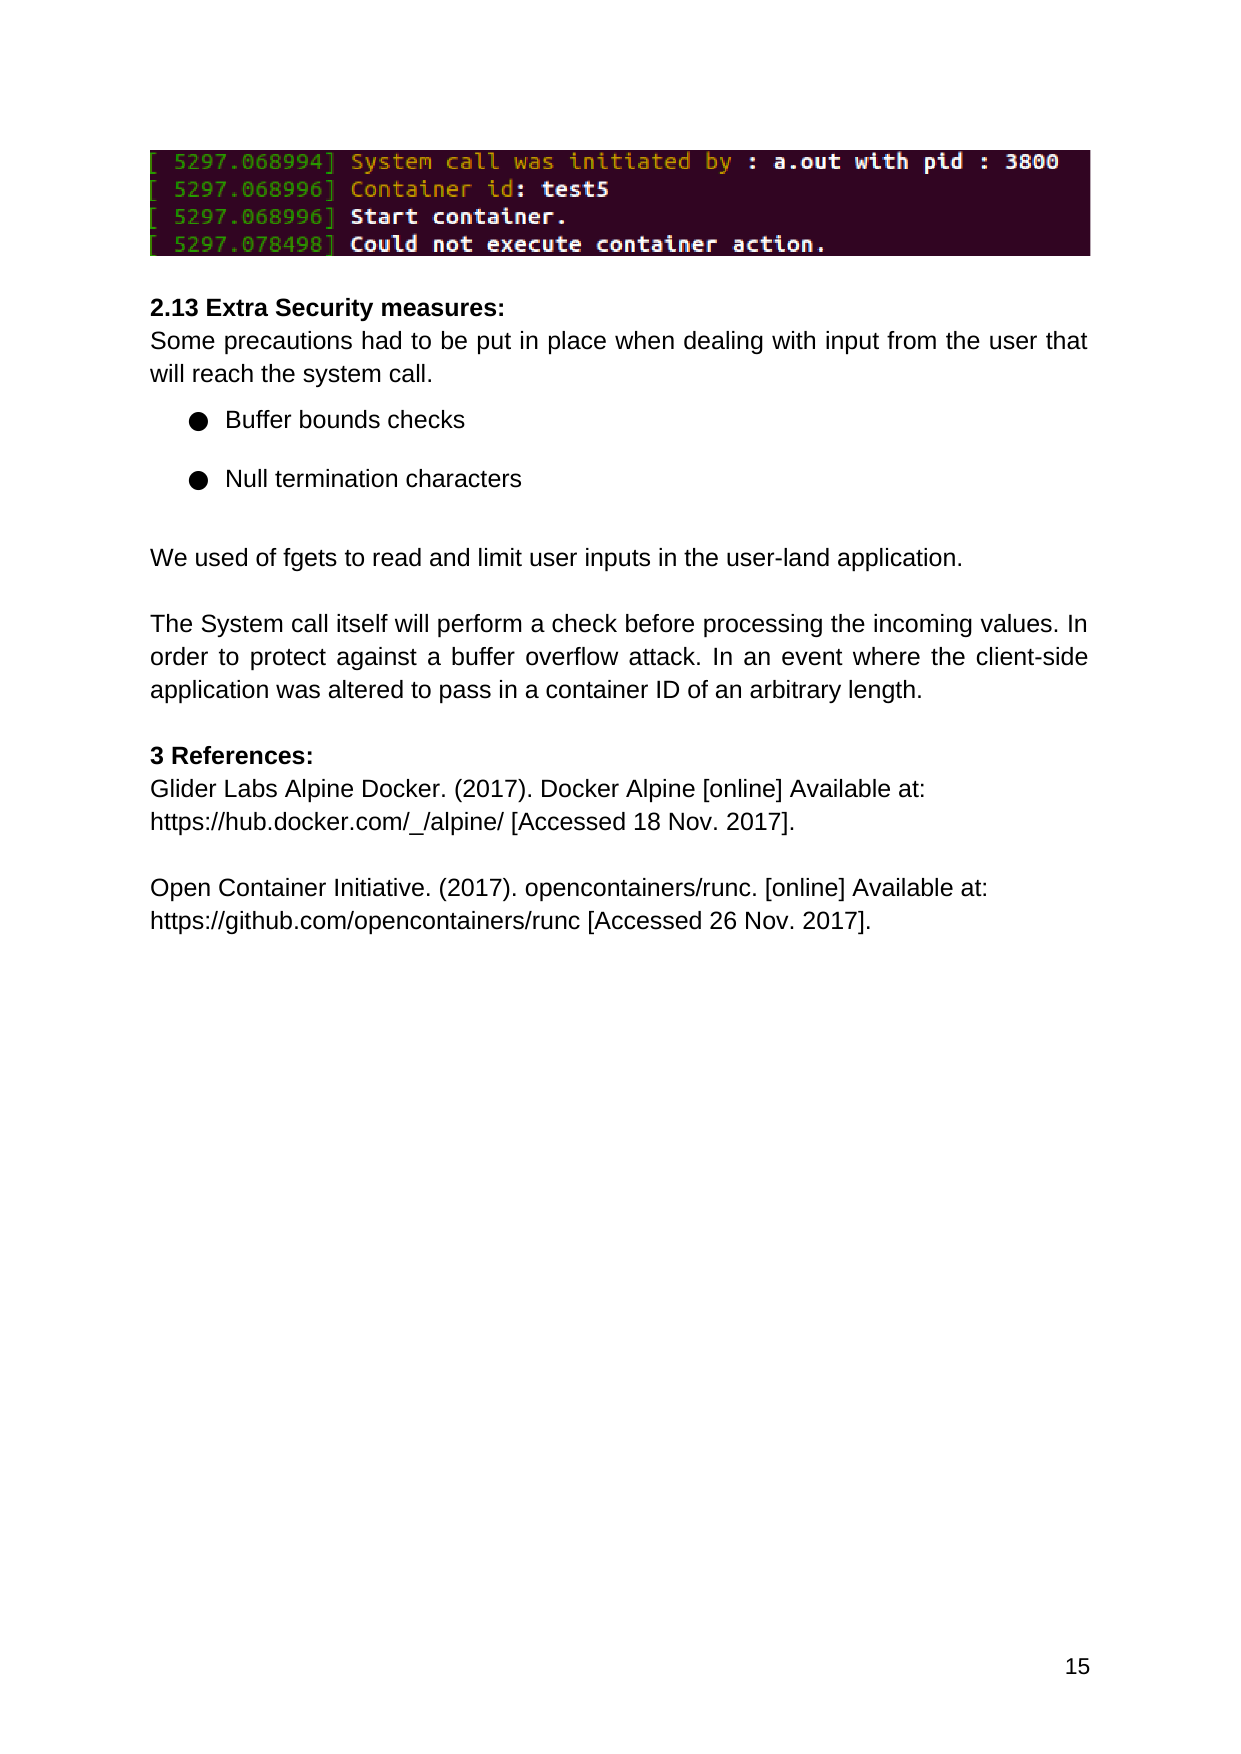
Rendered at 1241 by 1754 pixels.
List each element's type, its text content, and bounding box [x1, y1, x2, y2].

text Glider Labs Alpine Docker. (2017). Docker Alpine [online] Available at: https://hub.docker.com/_/alpine/ [Accessed 18 Nov. 2017]. [150, 774, 1090, 836]
list Null termination characters [187, 451, 1090, 502]
text The System call itself will perform a check before processing the incoming values. In order to protect against a buffer overflow attack. In an event where the client-side application was altered to pass in a container ID of an arbitrary length. [150, 609, 1090, 703]
text 2.13 Extra Security measures: [150, 293, 1090, 322]
text Open Container Initiative. (2017). opencontainers/runc. [online] Available at: https://github.com/opencontainers/runc [Accessed 26 Nov. 2017]. [150, 873, 1090, 935]
text We used of fgets to read and limit user inputs in the user-land application. [150, 543, 1090, 571]
text Some precautions had to be put in place when dealing with input from the user that will reach the system call. [150, 326, 1090, 388]
list Buffer bounds checks [187, 392, 1090, 443]
text 3 References: [150, 741, 1090, 769]
picture [150, 150, 1091, 256]
